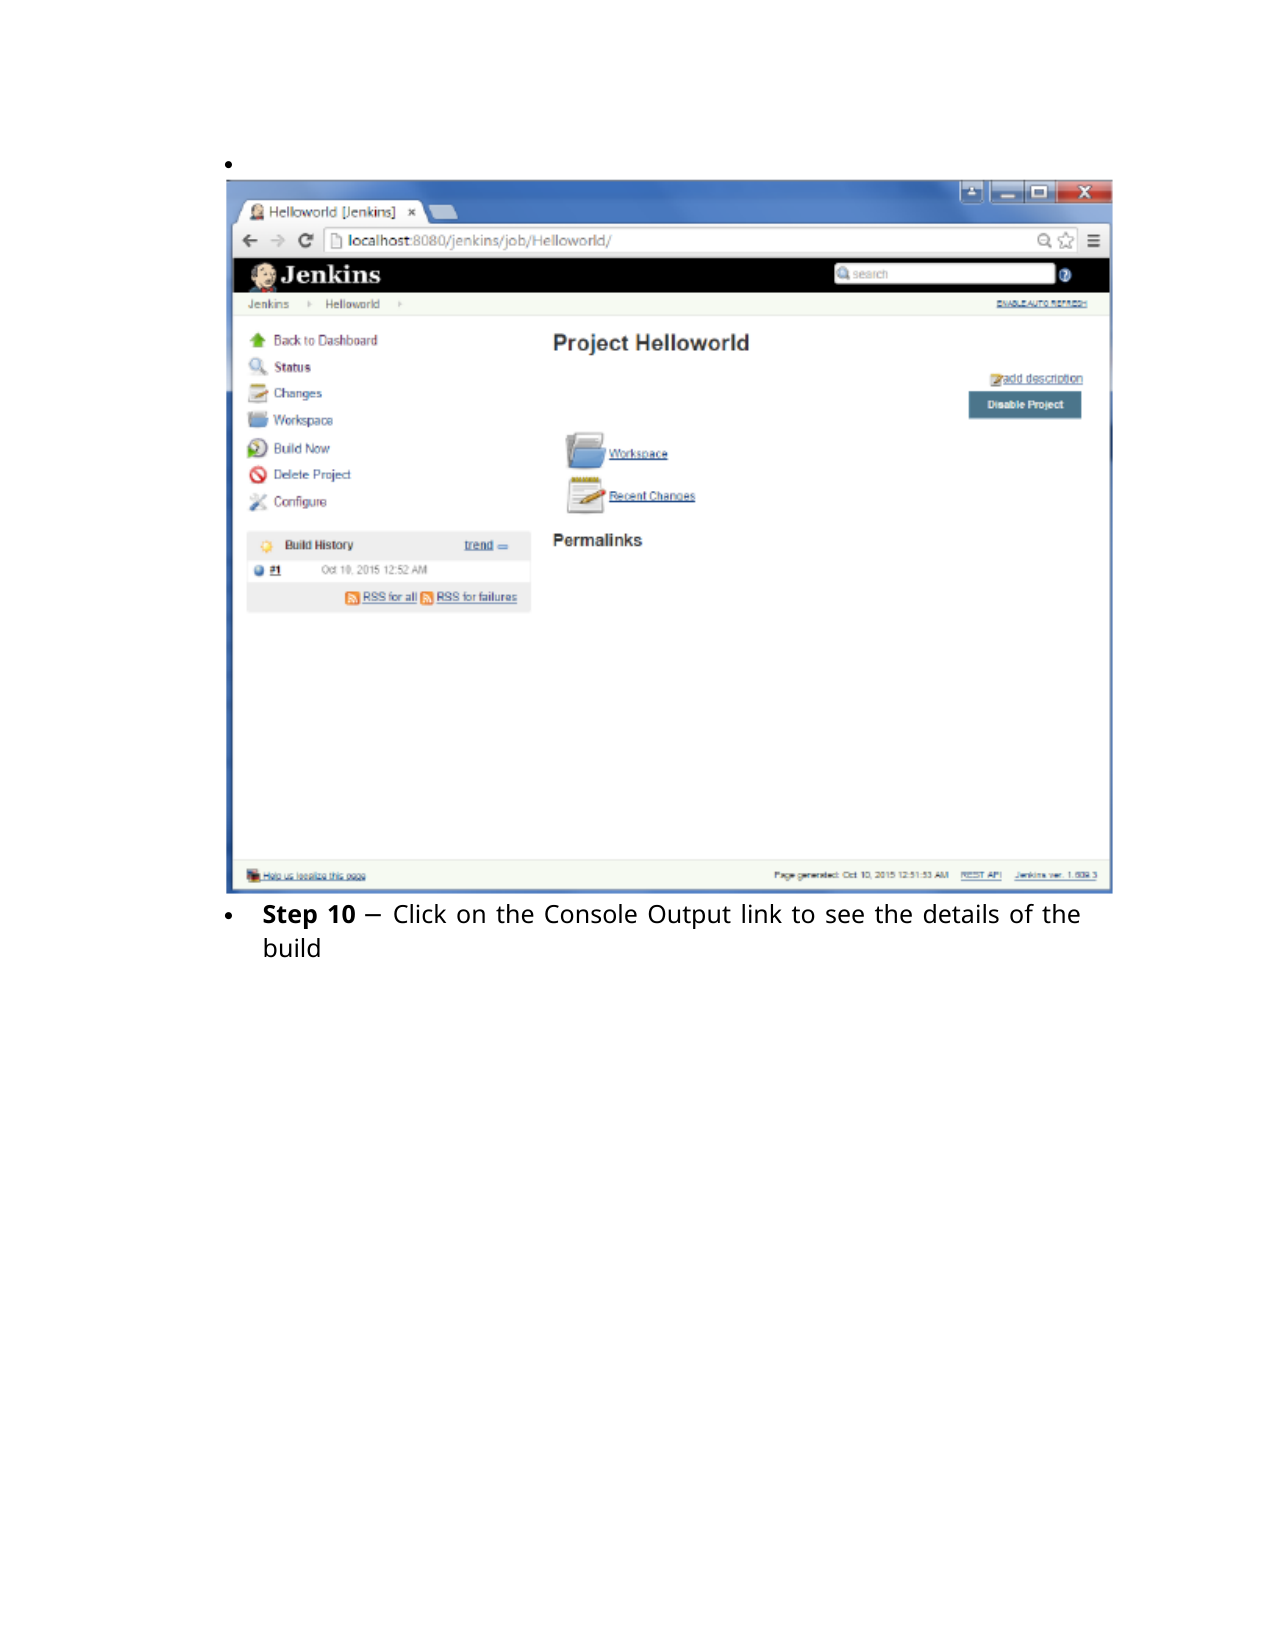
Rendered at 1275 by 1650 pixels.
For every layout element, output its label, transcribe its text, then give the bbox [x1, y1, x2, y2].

list Step 10 − Click on the Console Output link to see the details of the build [225, 897, 1082, 965]
picture [225, 178, 1116, 897]
